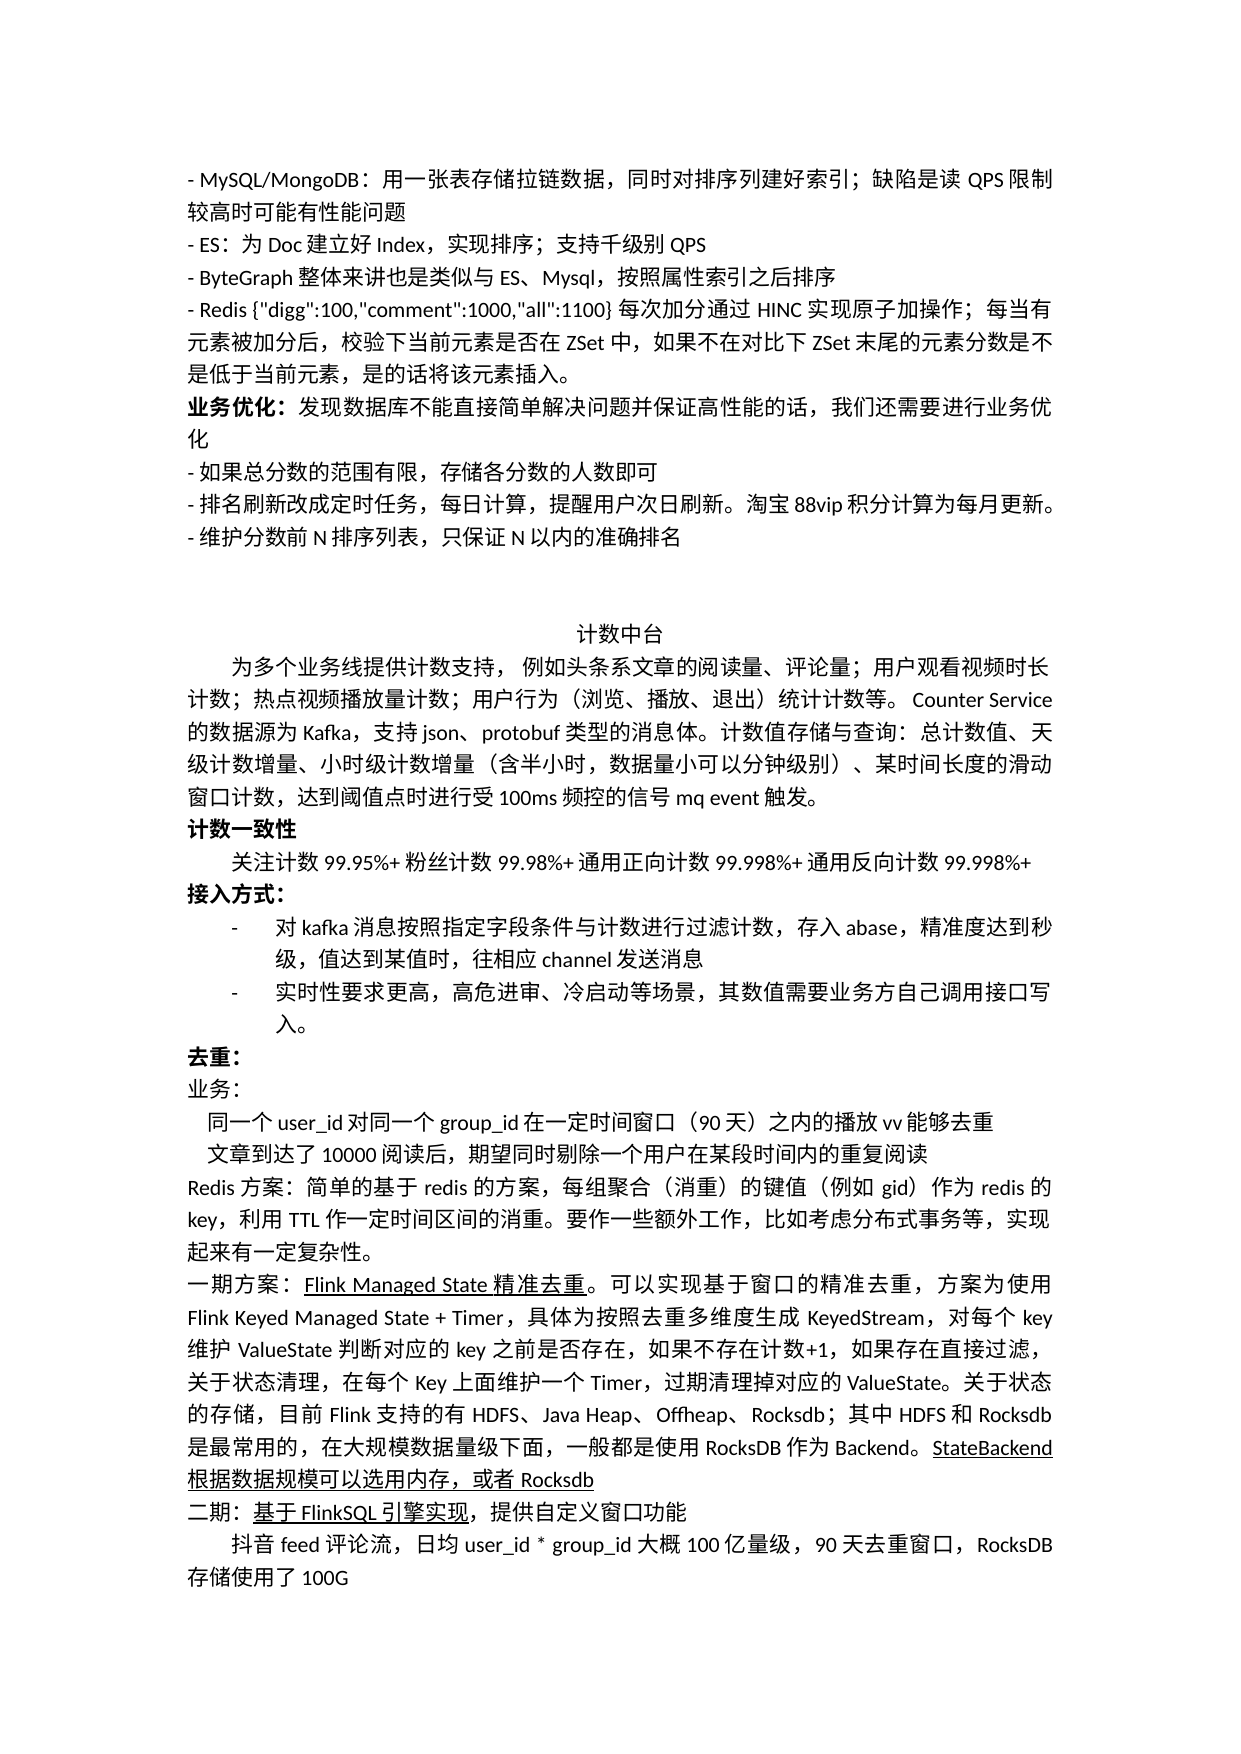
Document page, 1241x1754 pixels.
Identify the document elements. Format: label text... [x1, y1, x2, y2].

text 去重： [187, 1039, 1053, 1072]
text - Redis {"digg":100,"comment":1000,"all":1100} 每次加分通过 HINC 实现原子加操作；每当有元素被加分后，校验下当前元素是否在 ZSet 中，如果不在对比下ZSet末尾的元素分数是不是低于当前元素，是的话将该元素插入。 [187, 292, 1053, 389]
text 业务： [187, 1072, 1053, 1104]
list 对kafka消息按照指定字段条件与计数进行过滤计数，存入abase，精准度达到秒级，值达到某值时，往相应channel发送消息 [231, 909, 1053, 974]
text 业务优化：发现数据库不能直接简单解决问题并保证高性能的话，我们还需要进行业务优化 [187, 389, 1053, 454]
text 同一个user_id对同一个group_id在一定时间窗口（90天）之内的播放vv能够去重 [187, 1104, 1053, 1137]
text 计数一致性 [187, 812, 1053, 844]
text - ES：为Doc建立好Index，实现排序；支持千级别QPS [187, 227, 1053, 259]
text - 维护分数前N排序列表，只保证N以内的准确排名 [187, 519, 1053, 552]
text 计数中台 [187, 617, 1053, 649]
text 为多个业务线提供计数支持， 例如头条系文章的阅读量、评论量；用户观看视频时长计数；热点视频播放量计数；用户行为（浏览、播放、退出）统计计数等。Counter Service的数据源为Kafka，支持json、protobuf类型的消息体。计数值存储与查询：总计数值、天级计数增量、小时级计数增量（含半小时，数据量小可以分钟级别）、某时间长度的滑动窗口计数，达到阈值点时进行受100ms频控的信号mq event触发。 [187, 649, 1053, 812]
text 二期：基于FlinkSQL引擎实现，提供自定义窗口功能 [187, 1494, 1053, 1527]
text 抖音feed评论流，日均user_id * group_id大概100亿量级，90天去重窗口，RocksDB存储使用了100G [187, 1527, 1053, 1592]
text 一期方案：Flink Managed State精准去重。可以实现基于窗口的精准去重，方案为使用 Flink Keyed Managed State + Timer，具体为按照去重多维度生成 KeyedStream，对每个 key 维护 ValueState 判断对应的 key 之前是否存在，如果不存在计数+1，如果存在直接过滤，关于状态清理，在每个 Key 上面维护一个Timer，过期清理掉对应的ValueState。关于状态的存储，目前Flink支持的有HDFS、Java Heap、Offheap、Rocksdb；其中HDFS和Rocksdb是最常用的，在大规模数据量级下面，一般都是使用RocksDB作为Backend。StateBackend 根据数据规模可以选用内存，或者 Rocksdb [187, 1267, 1053, 1494]
text - MySQL/MongoDB：用一张表存储拉链数据，同时对排序列建好索引；缺陷是读QPS限制较高时可能有性能问题 [187, 162, 1053, 227]
list 实时性要求更高，高危进审、冷启动等场景，其数值需要业务方自己调用接口写入。 [231, 974, 1053, 1039]
text 文章到达了10000阅读后，期望同时剔除一个用户在某段时间内的重复阅读 [187, 1137, 1053, 1169]
text 接入方式： [187, 877, 1053, 909]
text 关注计数 99.95%+ 粉丝计数 99.98%+ 通用正向计数 99.998%+ 通用反向计数 99.998%+ [187, 844, 1053, 877]
text - 如果总分数的范围有限，存储各分数的人数即可 [187, 454, 1053, 487]
text - ByteGraph 整体来讲也是类似与ES、Mysql，按照属性索引之后排序 [187, 259, 1053, 292]
text Redis方案：简单的基于 redis 的方案，每组聚合（消重）的键值（例如 gid）作为 redis 的 key，利用 TTL 作一定时间区间的消重。要作一些额外工作，比如考虑分布式事务等，实现起来有一定复杂性。 [187, 1169, 1053, 1267]
text - 排名刷新改成定时任务，每日计算，提醒用户次日刷新。淘宝88vip积分计算为每月更新。 [187, 487, 1053, 519]
